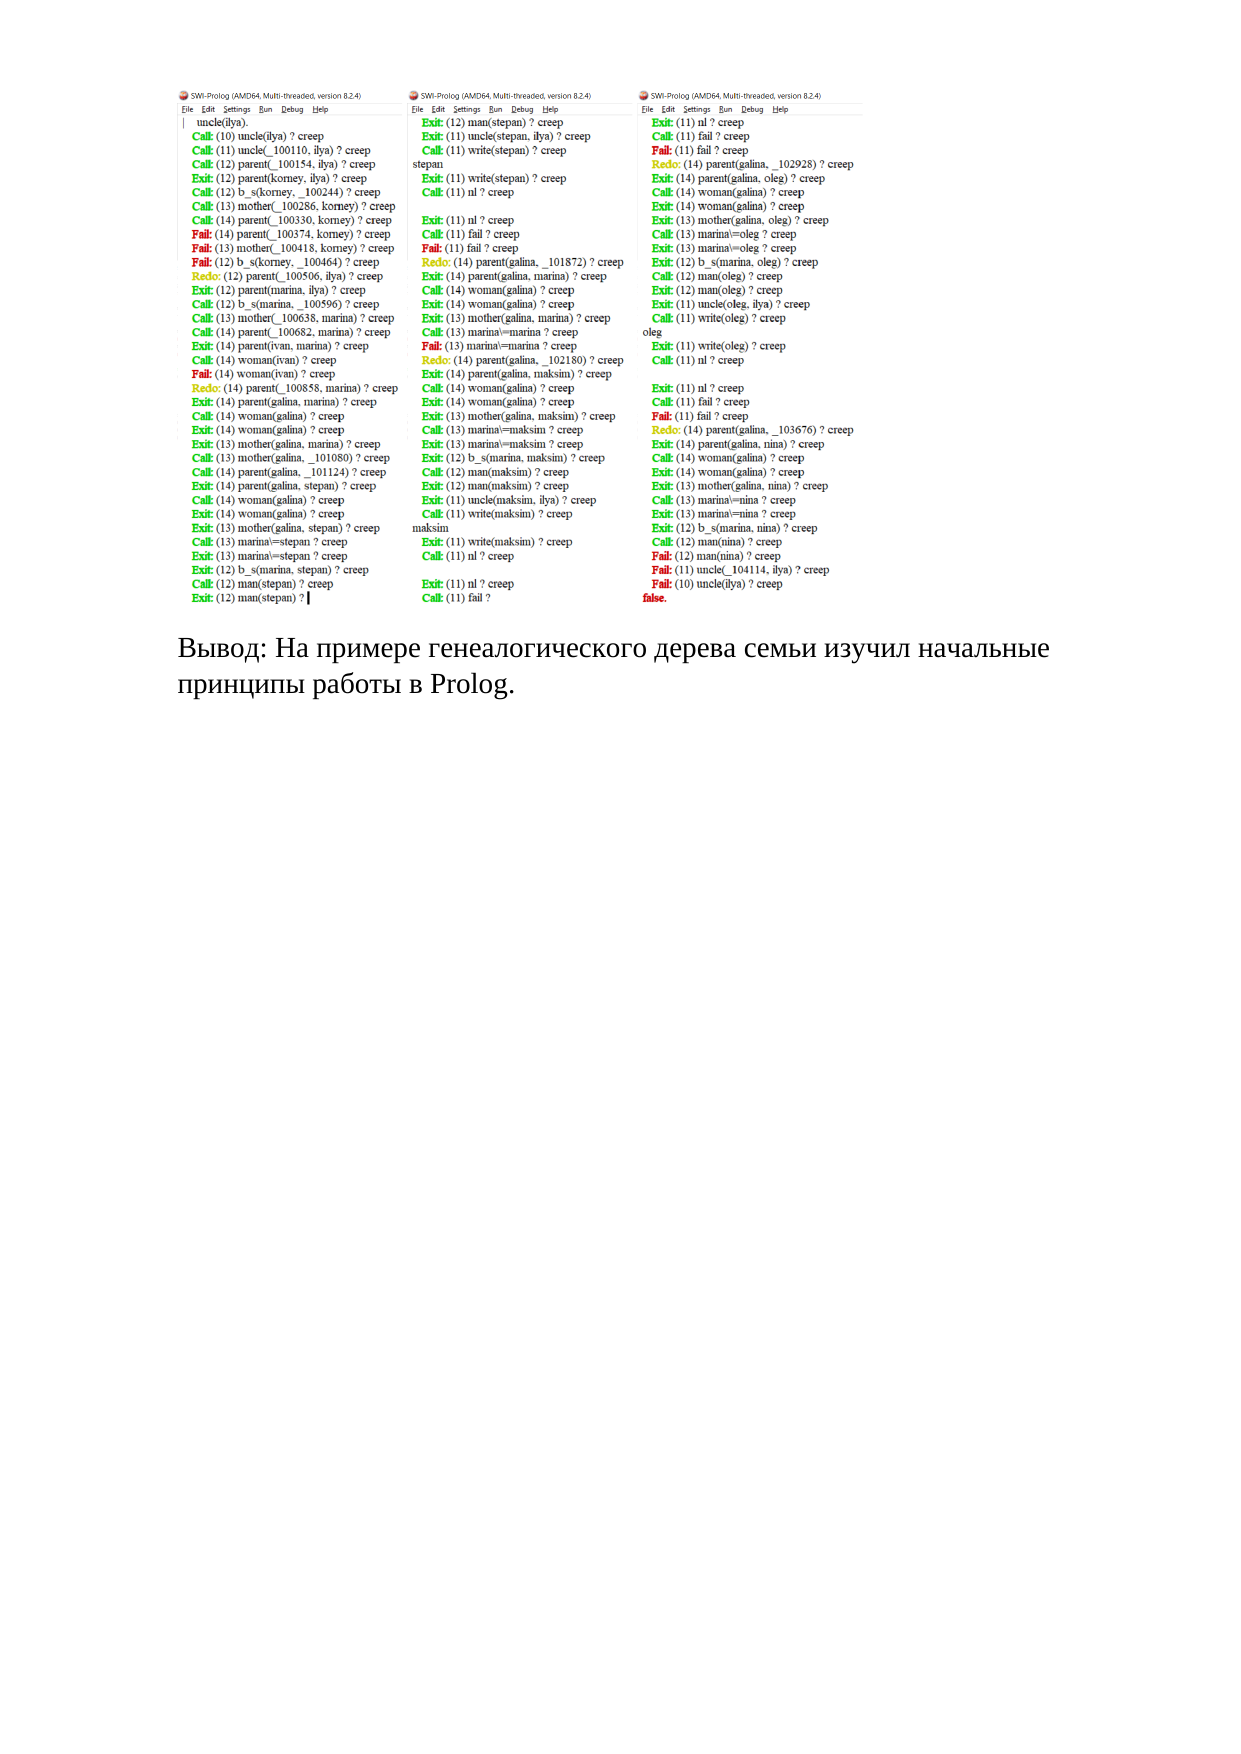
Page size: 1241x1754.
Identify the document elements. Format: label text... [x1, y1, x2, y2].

text Вывод: На примере генеалогического дерева семьи изучил начальные принципы работы в Prolog. [177, 630, 1152, 700]
picture [637, 88, 863, 612]
picture [407, 88, 633, 612]
picture [177, 88, 403, 612]
